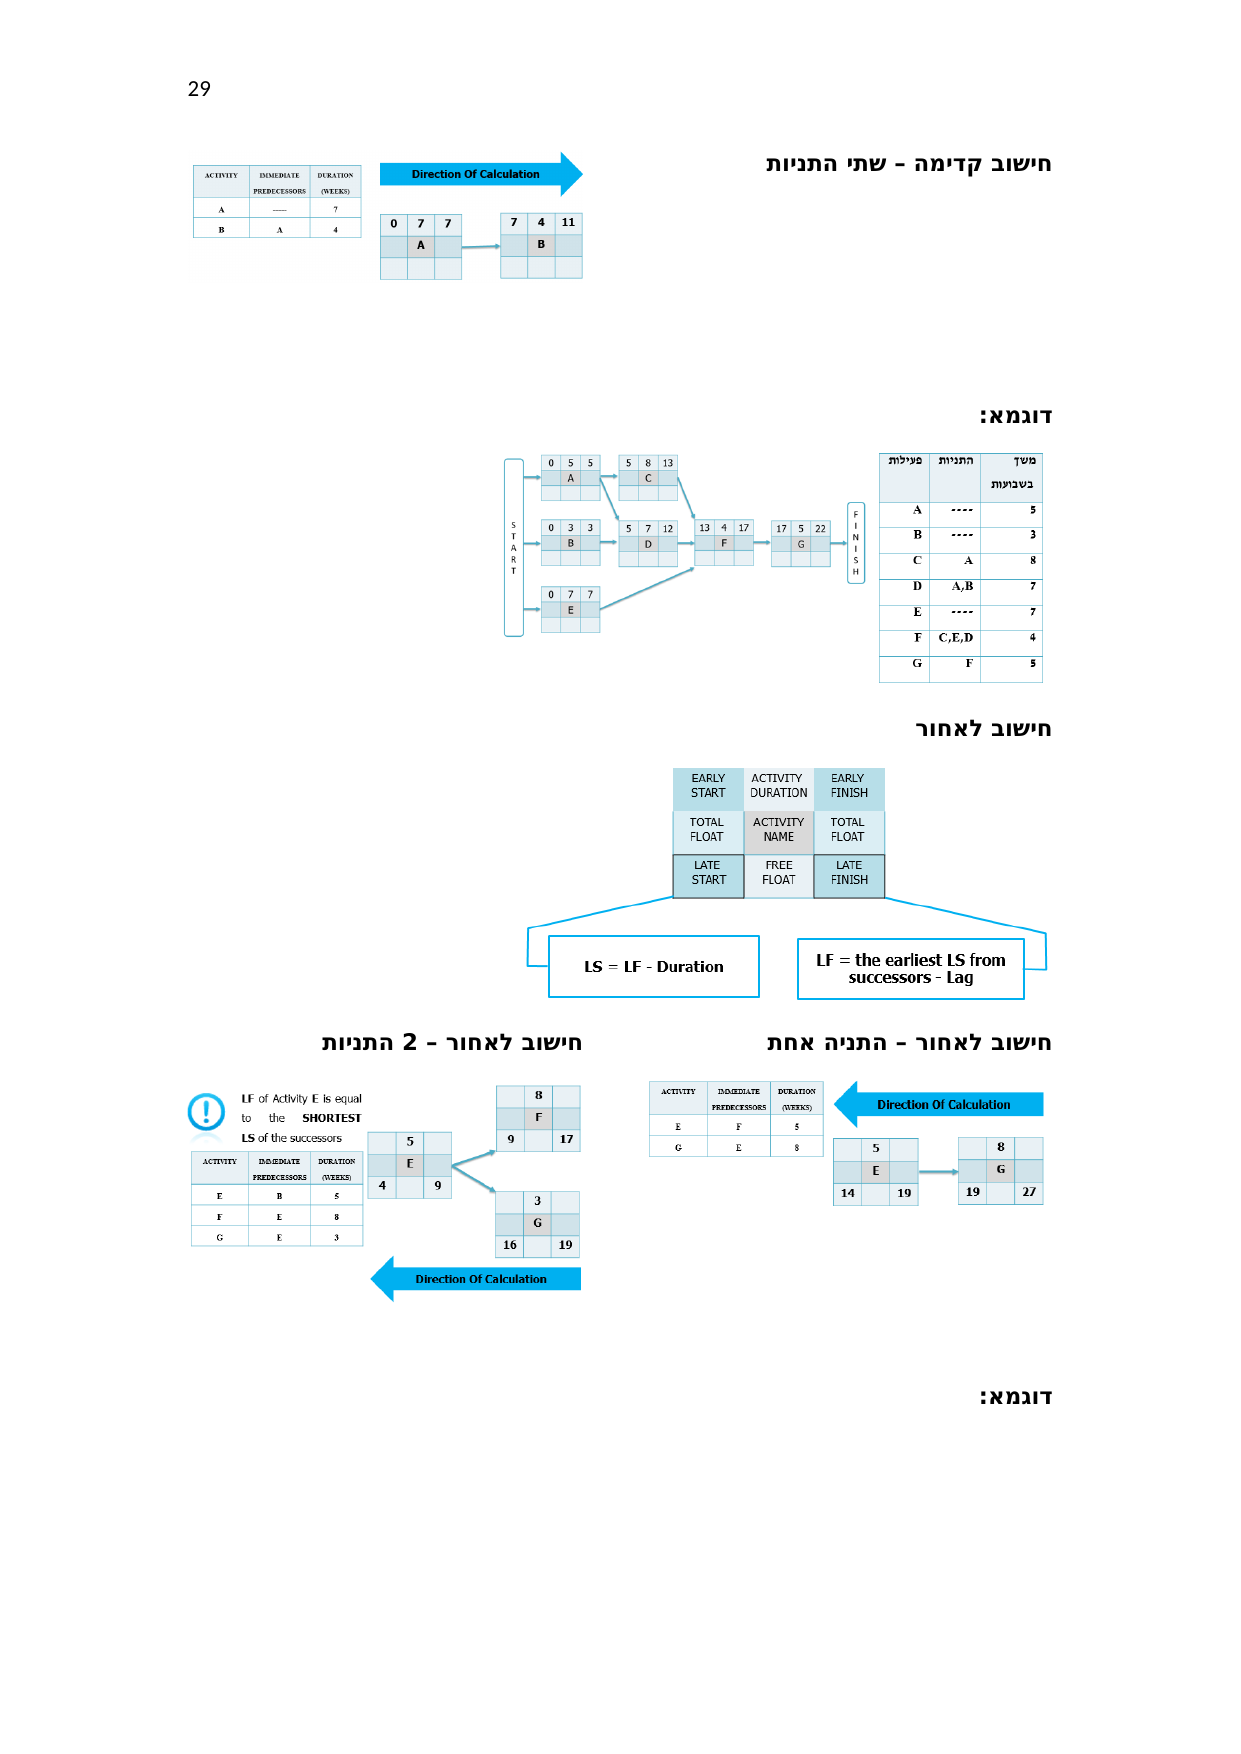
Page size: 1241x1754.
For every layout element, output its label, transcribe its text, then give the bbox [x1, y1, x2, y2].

text חישוב לאחור – 2 התניות [187, 1029, 583, 1056]
text דוגמא: [187, 1383, 1053, 1410]
picture [497, 447, 1053, 697]
text חישוב לאחור – התניה אחת [657, 1029, 1053, 1056]
picture [187, 150, 584, 283]
text חישוב לאחור [187, 716, 1053, 742]
picture [512, 761, 1053, 1010]
picture [187, 1074, 584, 1303]
text חישוב קדימה – שתי התניות [657, 150, 1053, 177]
text דוגמא: [187, 402, 1053, 429]
picture [643, 1074, 1053, 1213]
